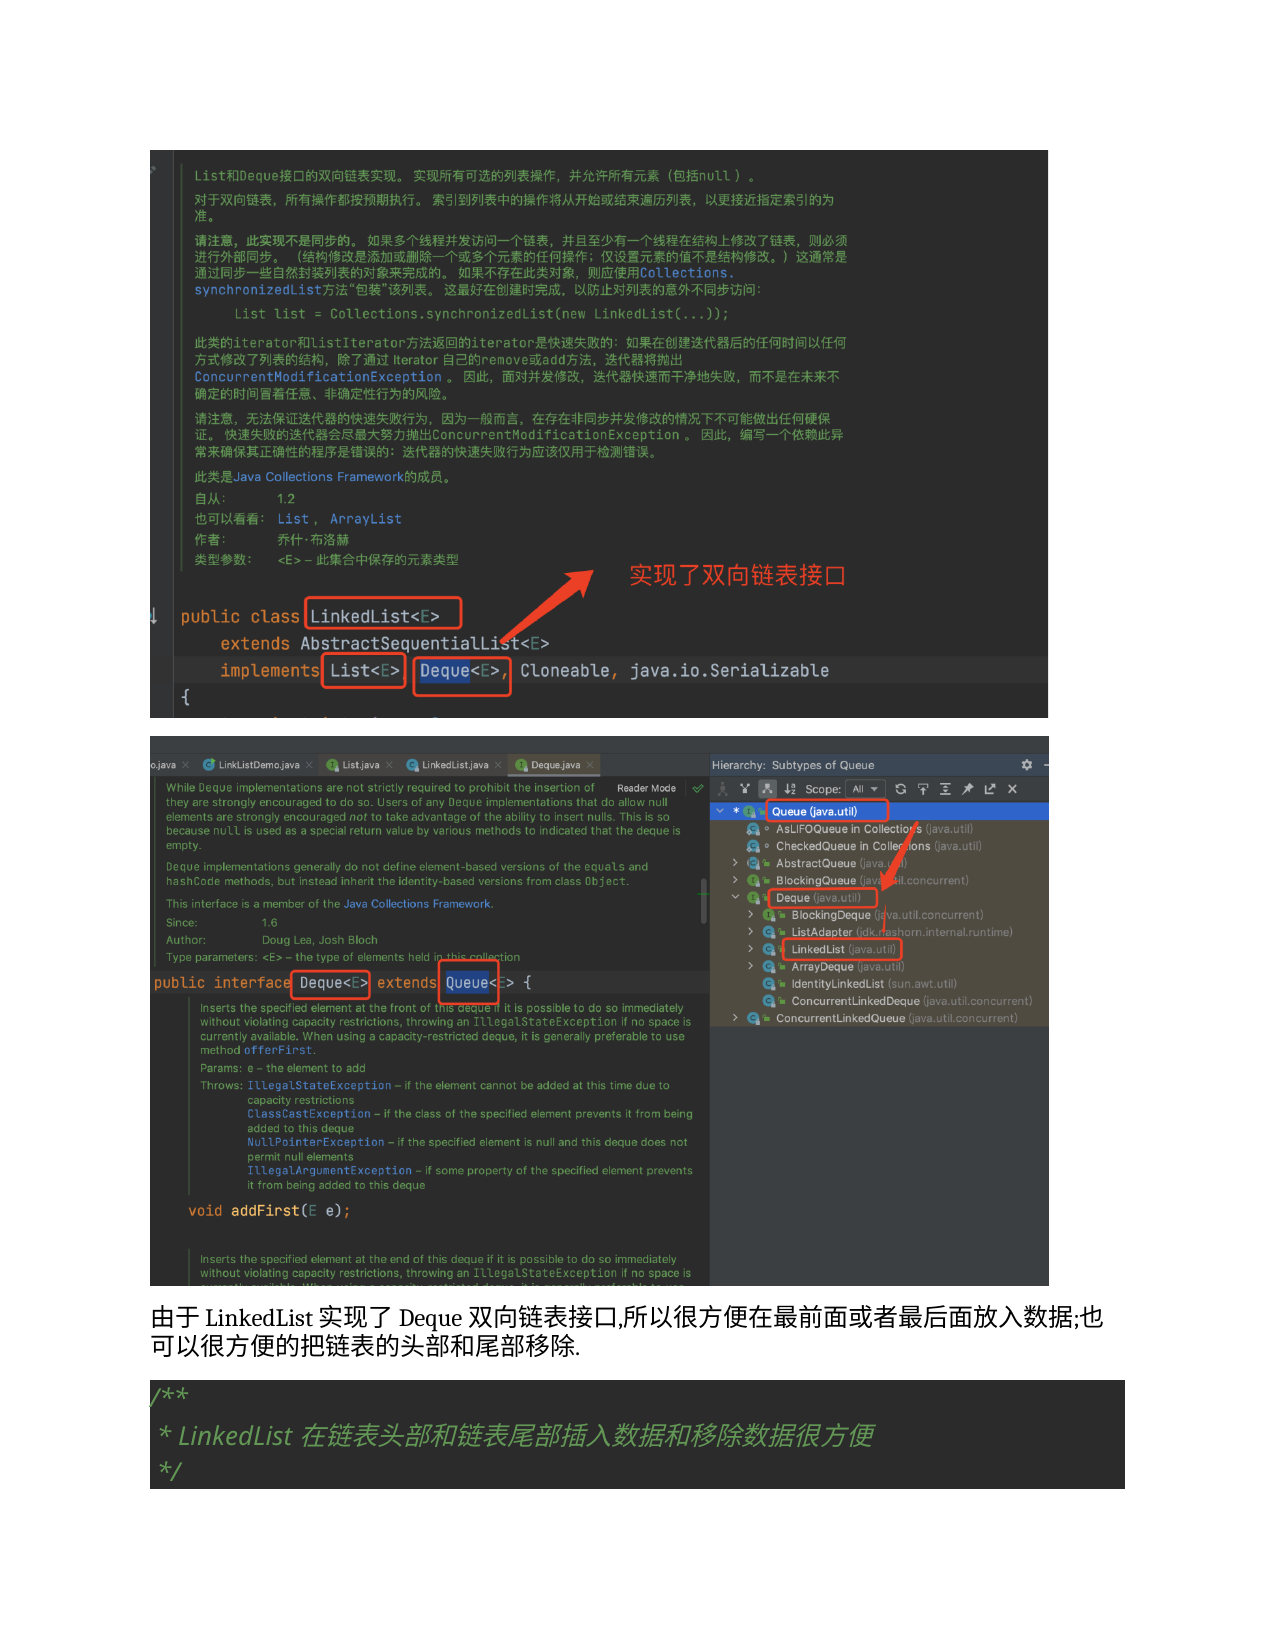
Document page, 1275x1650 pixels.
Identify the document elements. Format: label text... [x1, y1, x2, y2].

picture [150, 736, 1049, 1286]
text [150, 1380, 1125, 1489]
text 由于LinkedList 实现了Deque 双向链表接口,所以很方便在最前面或者最后面放入数据;也可以很方便的把链表的头部和尾部移除. [150, 1304, 1125, 1361]
picture [150, 150, 1049, 718]
